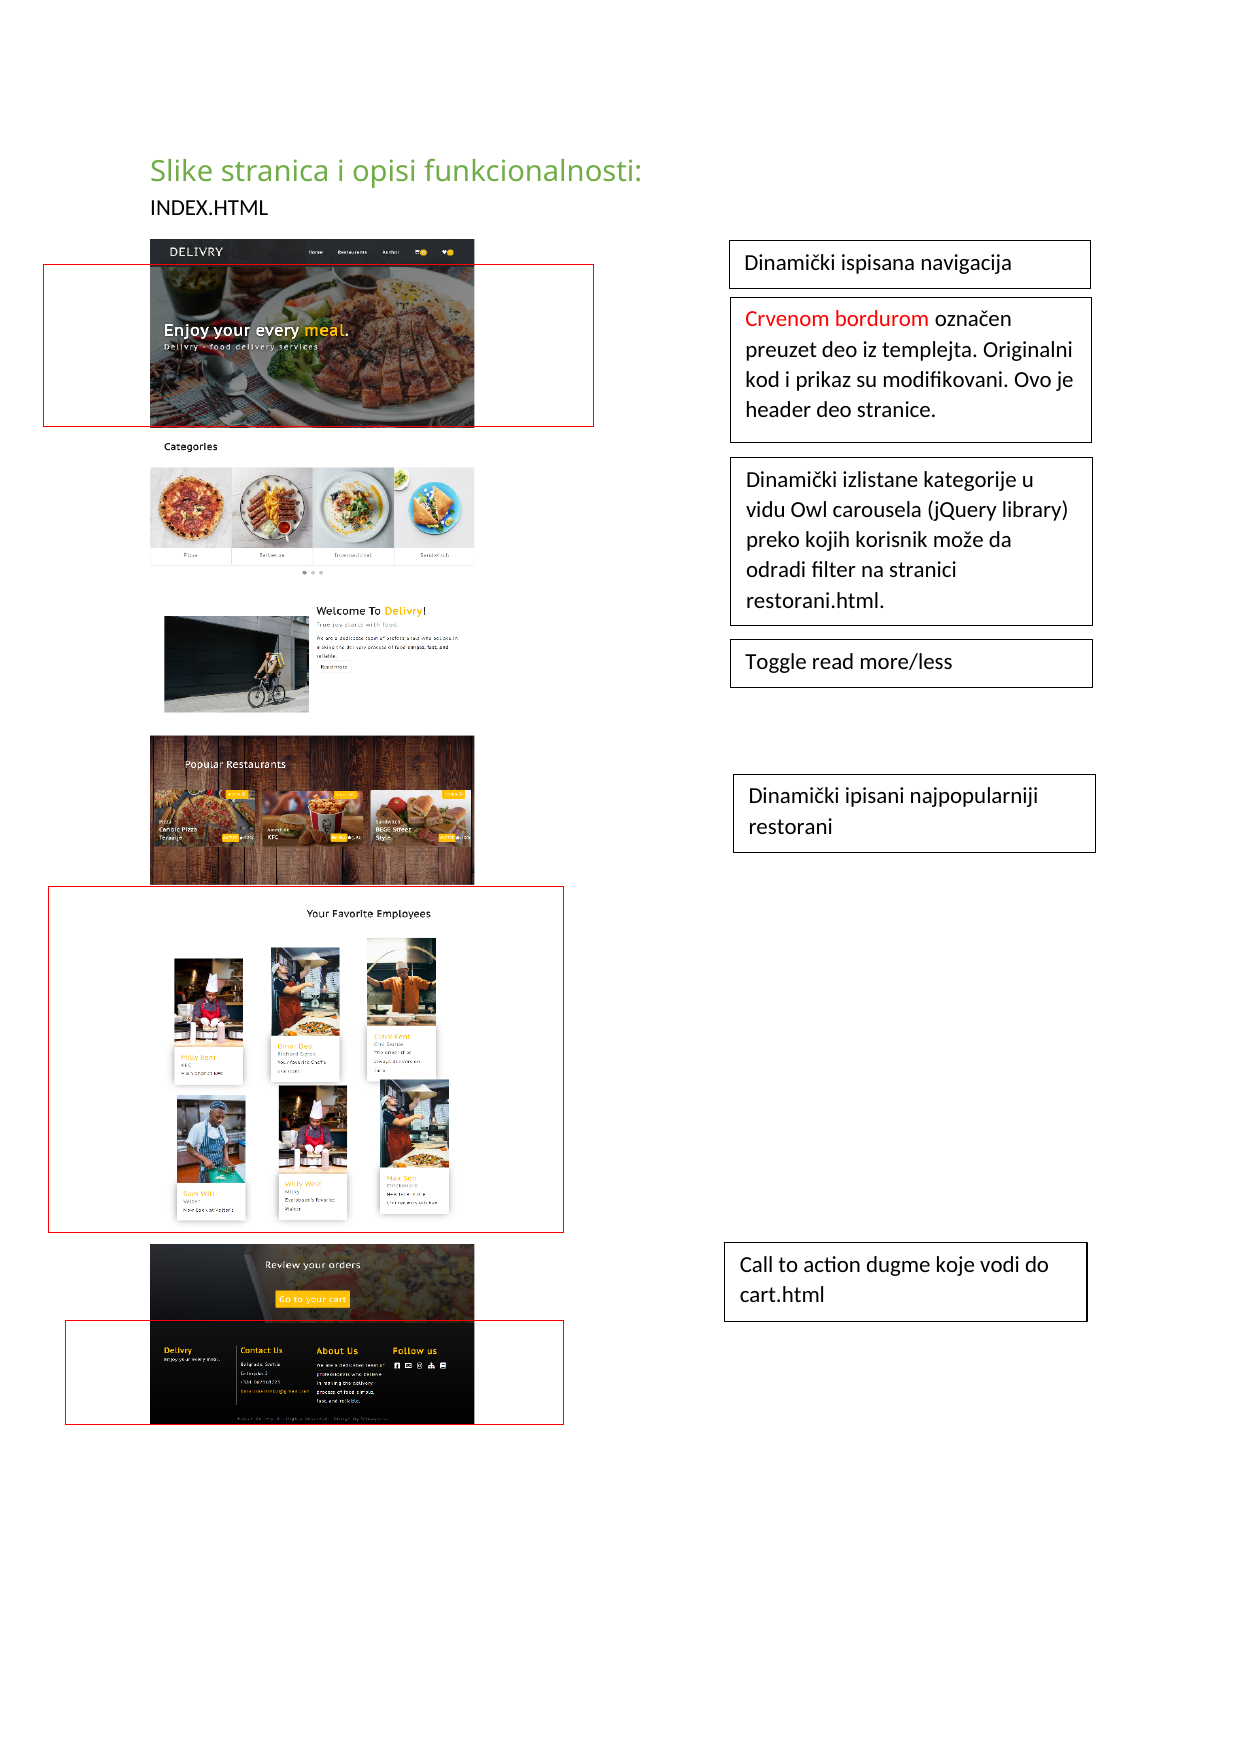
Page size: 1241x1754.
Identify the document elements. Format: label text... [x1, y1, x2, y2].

picture [150, 1233, 475, 1320]
picture [150, 239, 475, 264]
picture [150, 427, 475, 886]
text INDEX.HTML [150, 193, 1090, 221]
picture [150, 1321, 475, 1424]
subtitle Slike stranica i opisi funkcionalnosti: [150, 150, 1090, 190]
picture [150, 887, 475, 1232]
picture [150, 265, 475, 426]
